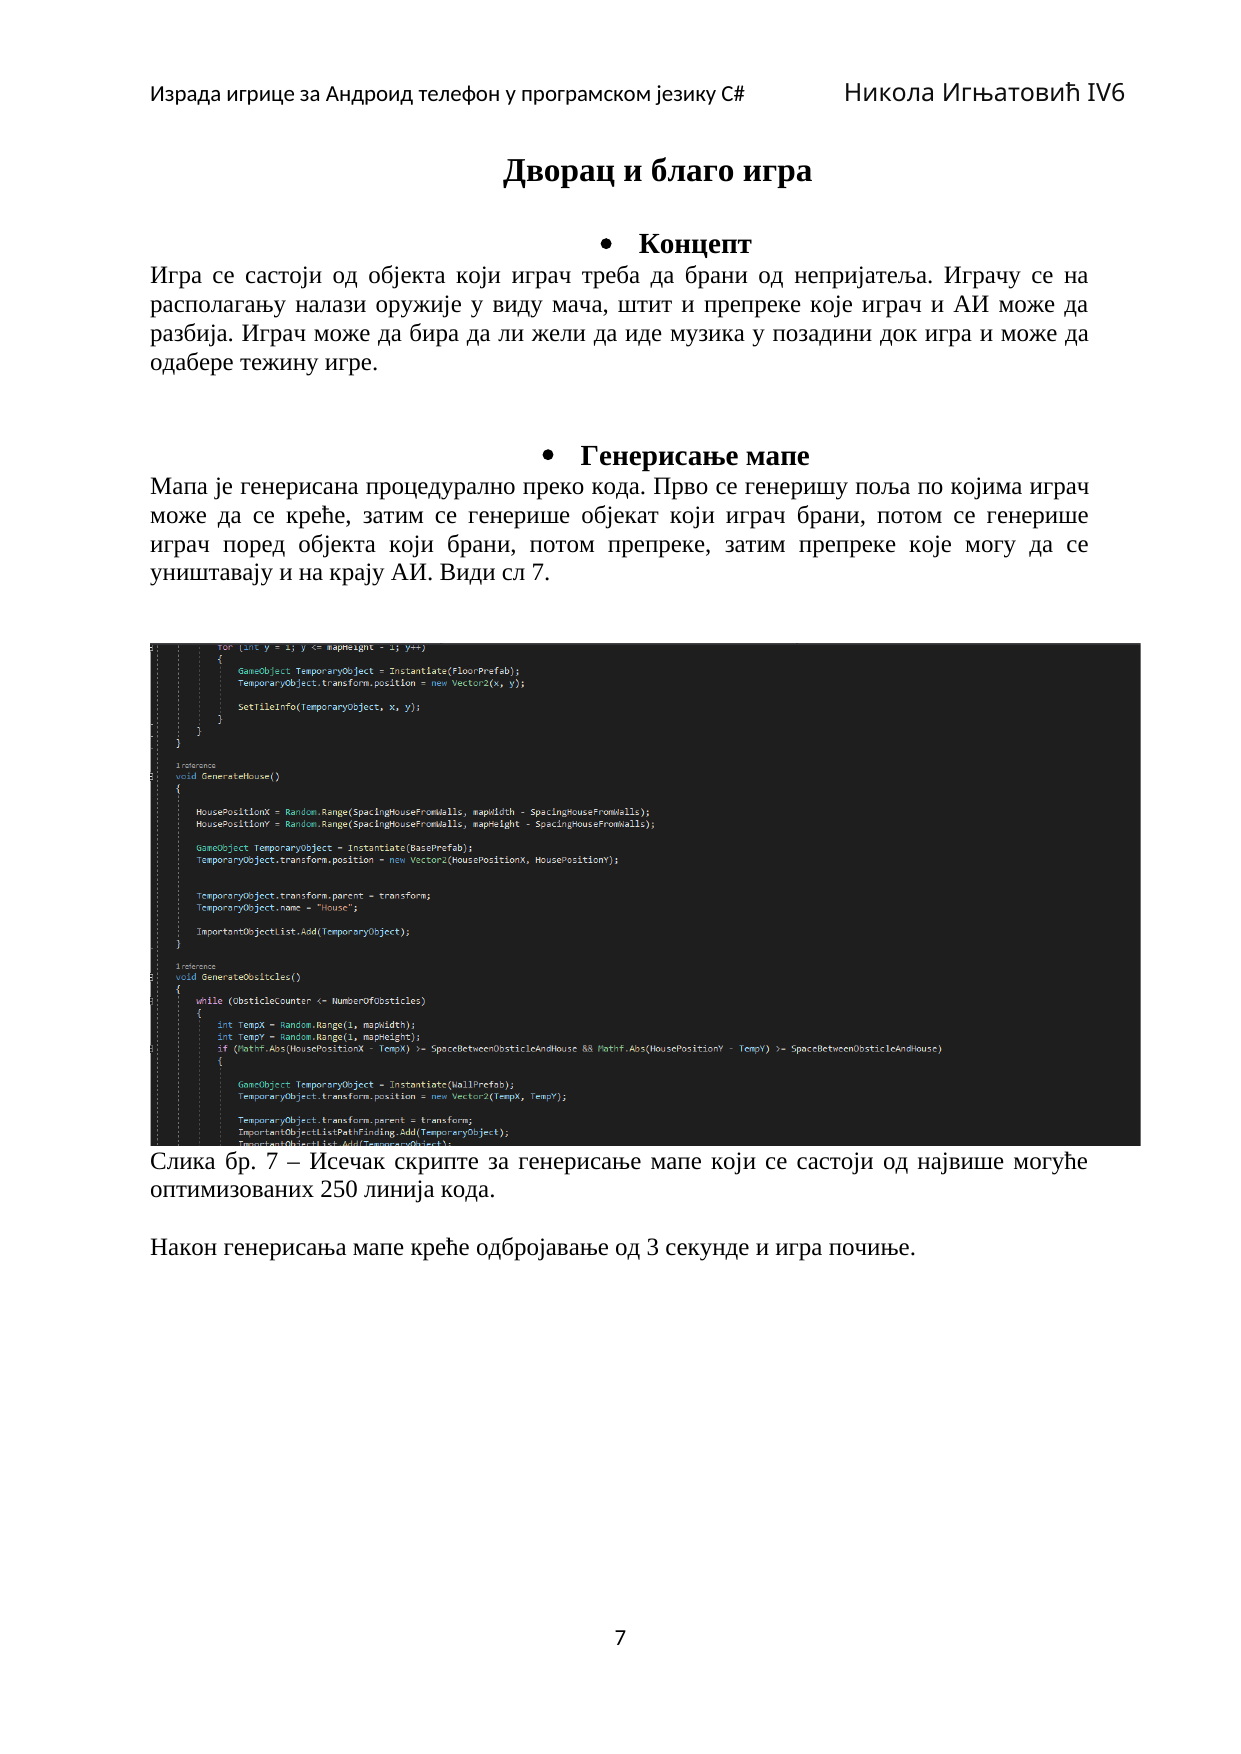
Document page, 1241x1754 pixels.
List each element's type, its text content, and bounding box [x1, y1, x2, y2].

list Концепт [262, 227, 1090, 260]
text Дворац и благо игра [225, 150, 1090, 188]
picture [150, 643, 1141, 1146]
list Генерисање мапе [262, 438, 1090, 471]
text Игра се састоји од објекта који играч треба да брани од непријатеља. Играчу се на располагању налази оружије у виду мача, штит и препреке које играч и АИ може да разбија. Играч може да бира да ли жели да иде музика у позадини док игра и може да одабере тежину игре. [150, 260, 1090, 375]
text Слика бр. 7 – Исечак скрипте за генерисање мапе који се састоји од највише могуће оптимизованих 250 линија кода. [150, 1146, 1090, 1203]
text Након генерисања мапе креће одбројавање од 3 секунде и игра почиње. [150, 1232, 1090, 1261]
text Мапа је генерисана процедурално преко кода. Прво се генеришу поља по којима играч може да се креће, затим се генерише објекат који играч брани, потом се генерише играч поред објекта који брани, потом препреке, затим препреке које могу да се уништавају и на крају АИ. Види сл 7. [150, 471, 1090, 586]
